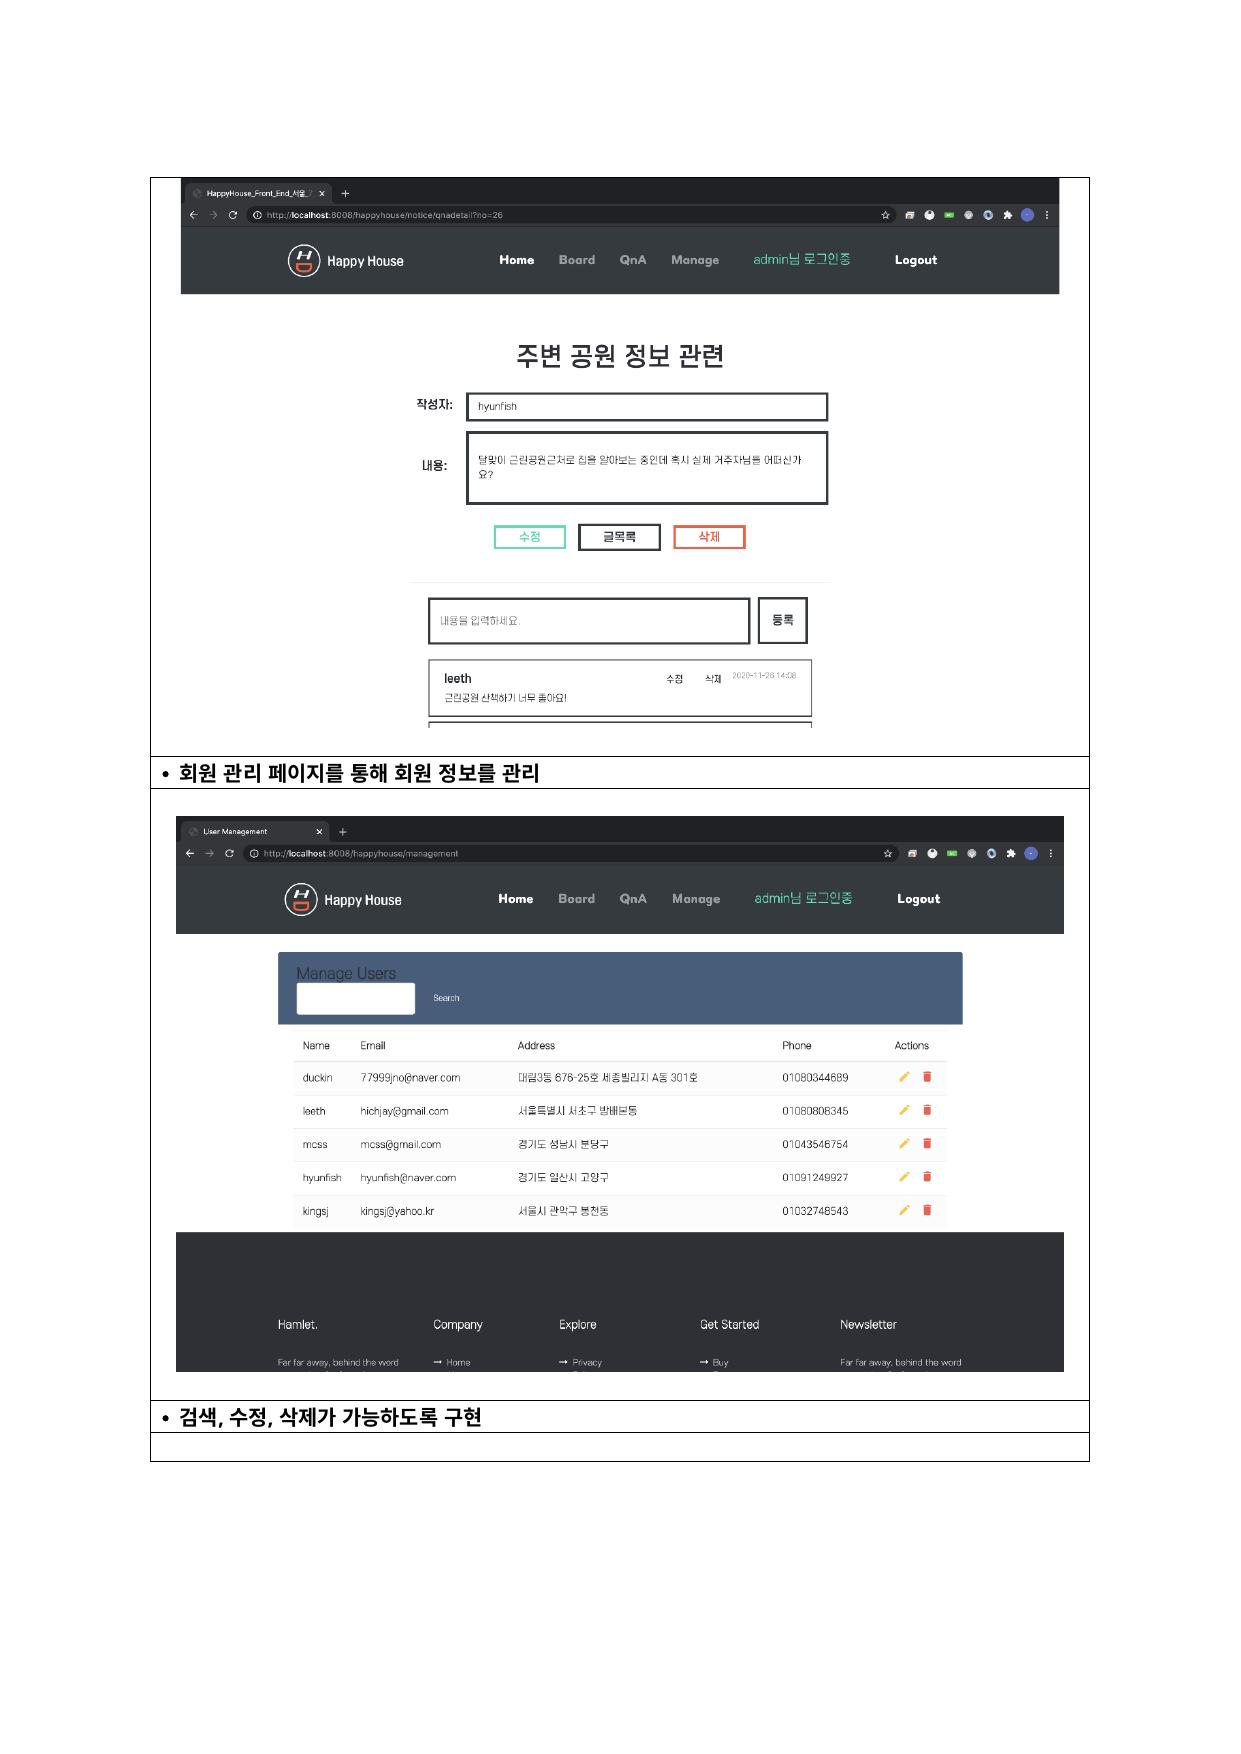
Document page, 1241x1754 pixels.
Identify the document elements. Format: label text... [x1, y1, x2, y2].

table_cell 검색, 수정, 삭제가 가능하도록 구현 [151, 1401, 1089, 1432]
table_cell [151, 178, 1089, 756]
picture [176, 816, 1064, 1372]
table_cell 회원 관리 페이지를 통해 회원 정보를 관리 [151, 757, 1089, 787]
table_cell [151, 1433, 1089, 1461]
picture [180, 178, 1060, 728]
table_cell [151, 789, 1089, 1400]
